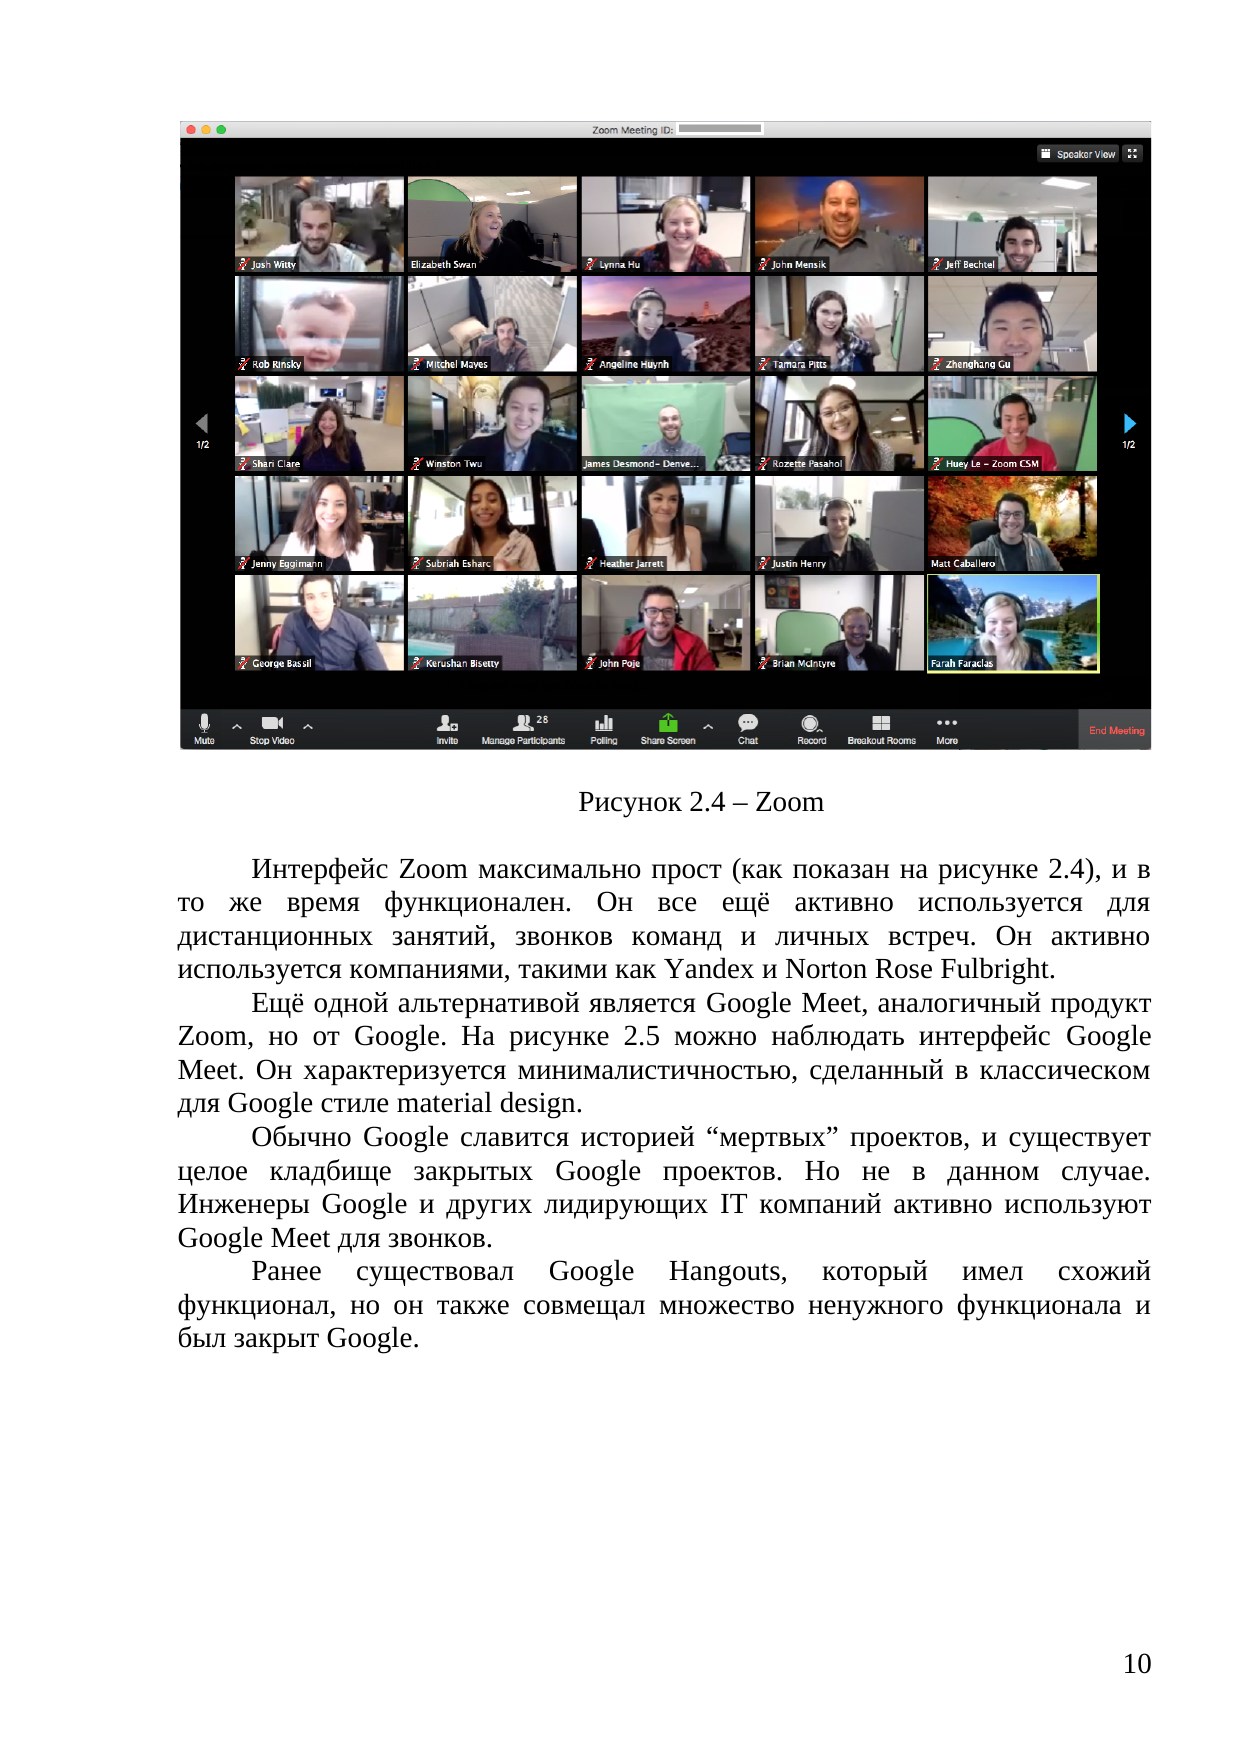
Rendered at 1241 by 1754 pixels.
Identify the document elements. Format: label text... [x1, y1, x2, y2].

picture [177, 118, 1152, 751]
text Ещё одной альтернативой является Google Meet, аналогичный продукт Zoom, но от Google. На рисунке 2.5 можно наблюдать интерфейс Google Meet. Он характеризуется минималистичностью, сделанный в классическом для Google стиле material design. [177, 985, 1152, 1119]
text Ранее существовал Google Hangouts, который имел схожий функционал, но он также совмещал множество ненужного функционала и был закрыт Google. [177, 1253, 1152, 1354]
text Рисунок 2.4 – Zoom [177, 784, 1152, 817]
text Интерфейс Zoom максимально прост (как показан на рисунке 2.4), и в то же время функционален. Он все ещё активно используется для дистанционных занятий, звонков команд и личных встреч. Он активно используется компаниями, такими как Yandex и Norton Rose Fulbright. [177, 851, 1152, 985]
text Обычно Google славится историей “мертвых” проектов, и существует целое кладбище закрытых Google проектов. Но не в данном случае. Инженеры Google и других лидирующих IT компаний активно используют Google Meet для звонков. [177, 1119, 1152, 1253]
